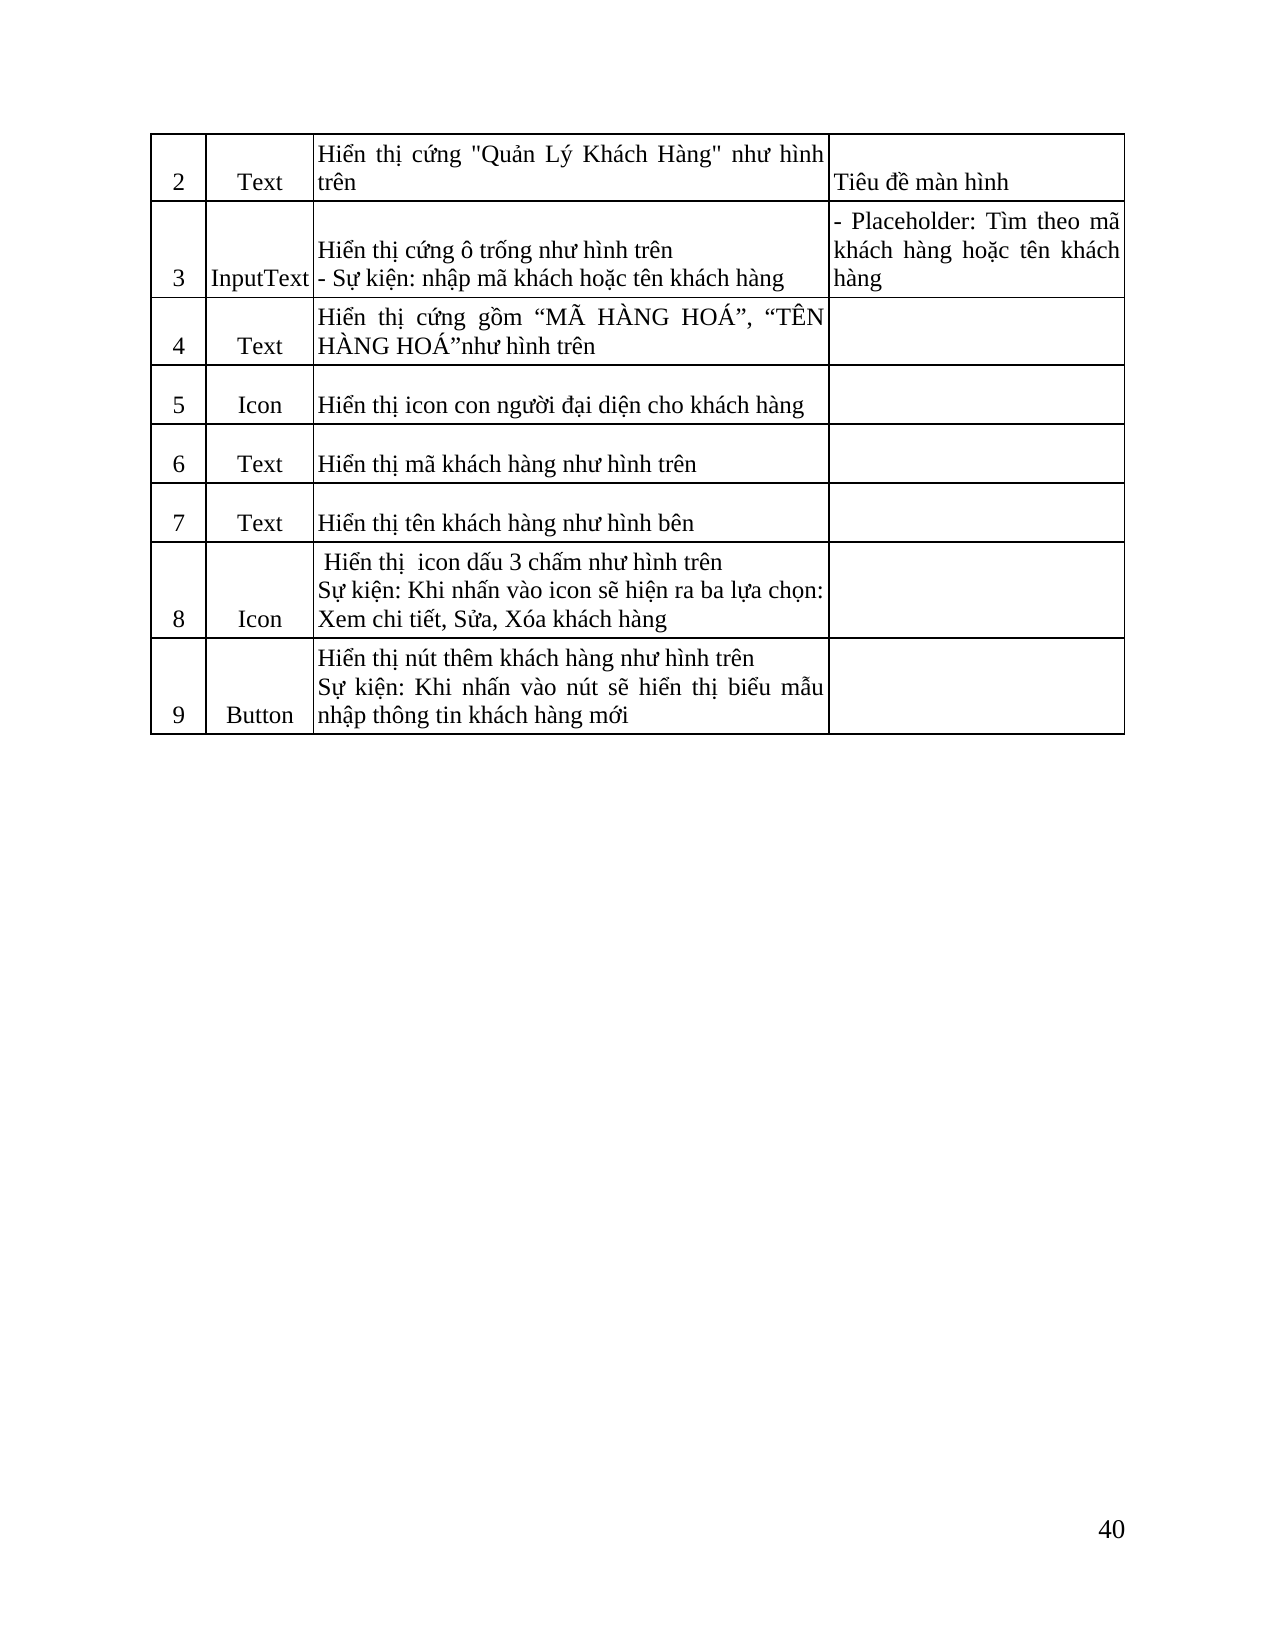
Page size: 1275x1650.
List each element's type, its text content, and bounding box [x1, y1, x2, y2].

table_cell Hiển thị cứng "Quản Lý Khách Hàng" như hình trên [314, 135, 828, 200]
table_cell [830, 425, 1124, 482]
table_cell Hiển thị cứng ô trống như hình trên - Sự kiện: nhập mã khách hoặc tên khách hàng [314, 202, 828, 296]
table_cell 6 [152, 425, 205, 482]
table_cell 7 [152, 484, 205, 541]
table_cell Text [207, 484, 313, 541]
table_cell Tiêu đề màn hình [830, 135, 1124, 200]
table_cell [830, 484, 1124, 541]
table_cell Icon [207, 543, 313, 637]
table_cell 3 [152, 202, 205, 296]
table_cell [830, 298, 1124, 364]
table_cell Text [207, 425, 313, 482]
table_cell 5 [152, 366, 205, 423]
table_cell Button [207, 639, 313, 733]
table_cell Text [207, 298, 313, 364]
table_cell Text [207, 135, 313, 200]
table_cell Hiển thị icon con người đại diện cho khách hàng [314, 366, 828, 423]
table_cell [830, 639, 1124, 733]
table_cell - Placeholder: Tìm theo mã khách hàng hoặc tên khách hàng [830, 202, 1124, 296]
table_cell 8 [152, 543, 205, 637]
table_cell Hiển thị tên khách hàng như hình bên [314, 484, 828, 541]
table_cell Hiển thị cứng gồm “MÃ HÀNG HOÁ”, “TÊN HÀNG HOÁ”như hình trên [314, 298, 828, 364]
table_cell 2 [152, 135, 205, 200]
table_cell [830, 543, 1124, 637]
table_cell Hiển thị icon dấu 3 chấm như hình trên Sự kiện: Khi nhấn vào icon sẽ hiện ra ba lựa chọn: Xem chi tiết, Sửa, Xóa khách hàng [314, 543, 828, 637]
table_cell Hiển thị nút thêm khách hàng như hình trên Sự kiện: Khi nhấn vào nút sẽ hiển thị biểu mẫu nhập thông tin khách hàng mới [314, 639, 828, 733]
table_cell Icon [207, 366, 313, 423]
table_cell [830, 366, 1124, 423]
table_cell InputText [207, 202, 313, 296]
table_cell Hiển thị mã khách hàng như hình trên [314, 425, 828, 482]
table_cell 4 [152, 298, 205, 364]
table_cell 9 [152, 639, 205, 733]
